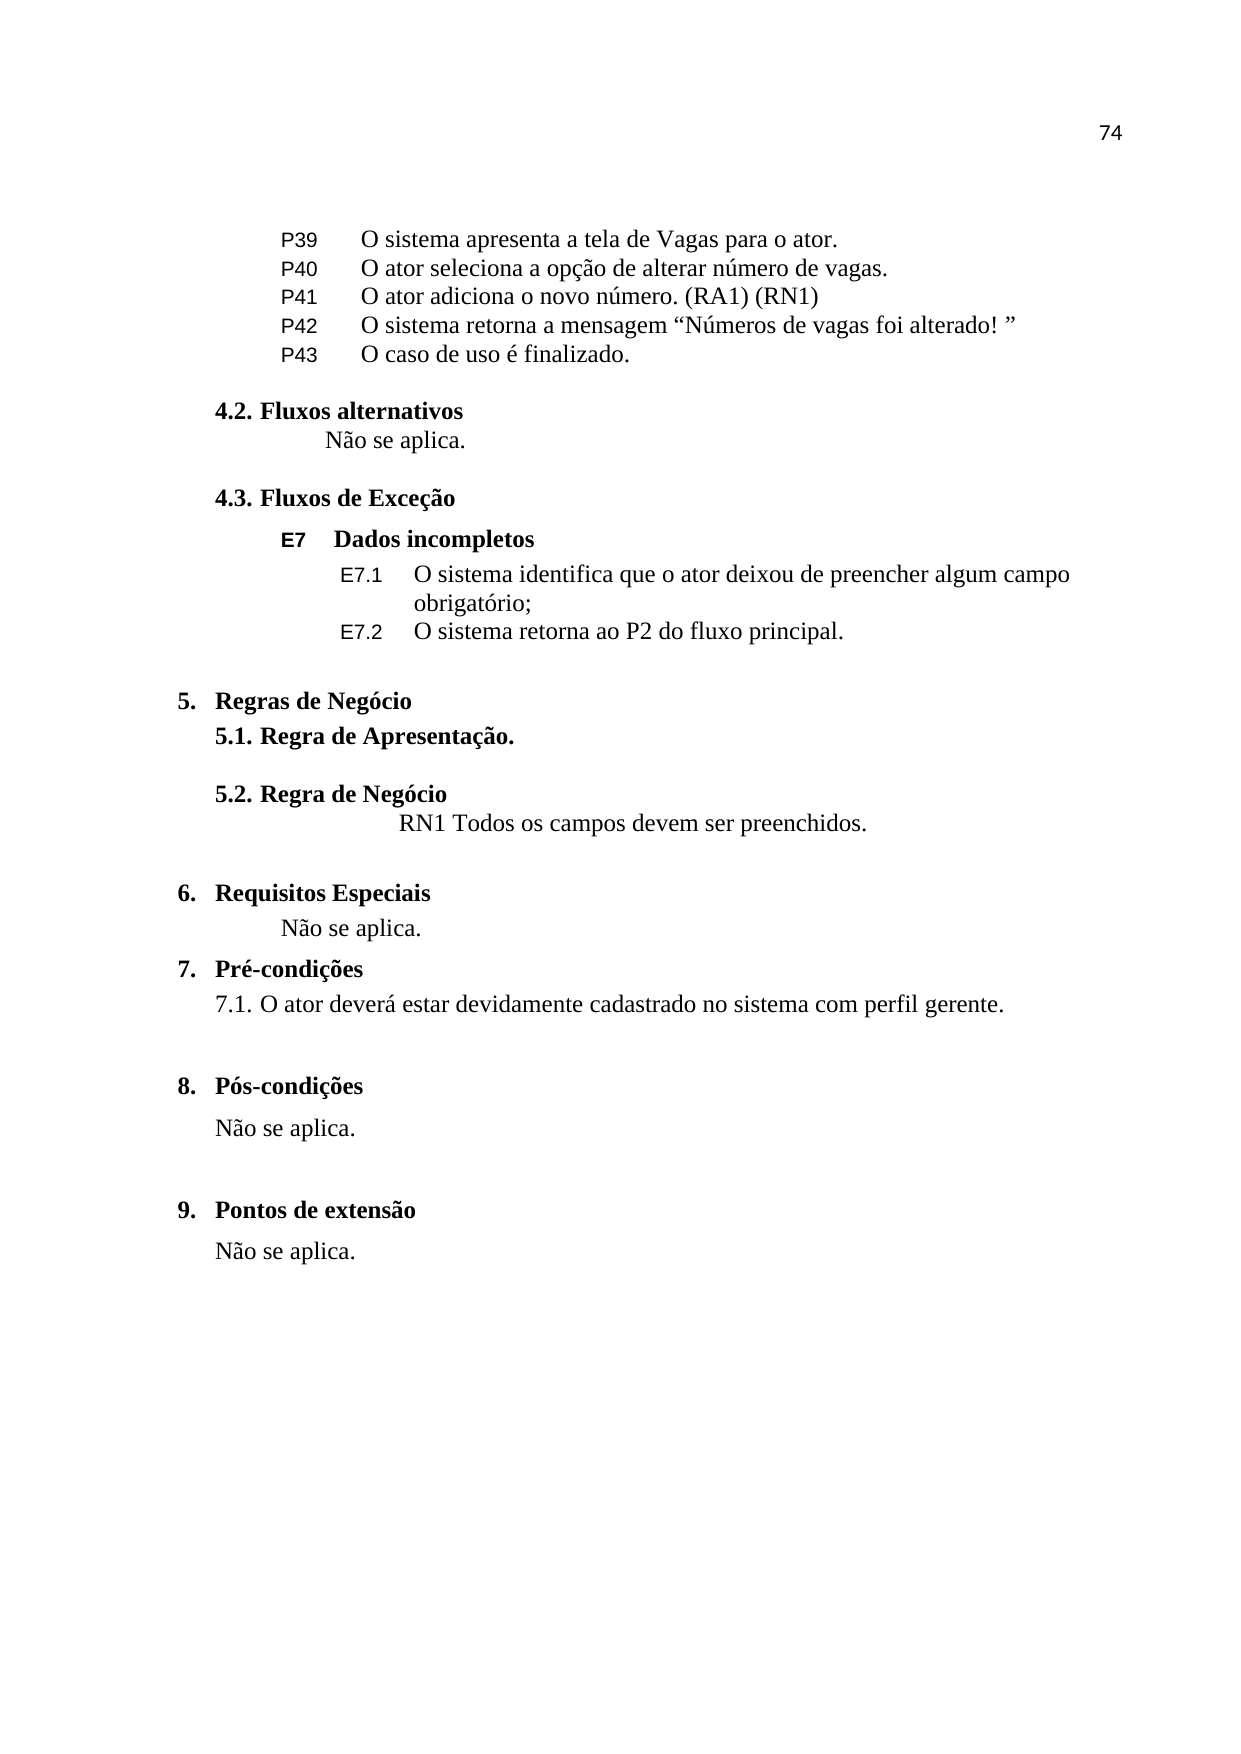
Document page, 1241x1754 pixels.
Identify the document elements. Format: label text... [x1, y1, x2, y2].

text O sistema retorna a mensagem “Números de vagas foi alterado! ” [281, 310, 1122, 339]
text RN1 Todos os campos devem ser preenchidos. [399, 808, 1122, 836]
subtitle Requisitos Especiais [177, 878, 1122, 906]
text O ator adiciona o novo número. (RA1) (RN1) [281, 281, 1122, 310]
text Não se aplica. [228, 425, 1122, 454]
list Pré-condições [177, 954, 1122, 983]
list Pontos de extensão [177, 1195, 1122, 1224]
text O ator seleciona a opção de alterar número de vagas. [281, 253, 1122, 281]
subtitle Regra de Negócio [215, 779, 1122, 808]
list Não se aplica. [281, 913, 1122, 941]
list Fluxos de Exceção [215, 483, 1122, 511]
list Regras de Negócio [177, 686, 1122, 715]
list O sistema identifica que o ator deixou de preencher algum campo obrigatório; [340, 559, 1122, 616]
list Dados incompletos [281, 524, 1122, 553]
text O sistema apresenta a tela de Vagas para o ator. [281, 224, 1122, 253]
subtitle Regra de Apresentação. [215, 721, 1122, 750]
list Fluxos alternativos [215, 396, 1122, 425]
list Não se aplica. [215, 1236, 1122, 1265]
list Pós-condições [177, 1071, 1122, 1100]
list O sistema retorna ao P2 do fluxo principal. [340, 616, 1122, 645]
subtitle O ator deverá estar devidamente cadastrado no sistema com perfil gerente. [215, 989, 1122, 1018]
list Não se aplica. [215, 1113, 1122, 1141]
text O caso de uso é finalizado. [281, 339, 1122, 368]
